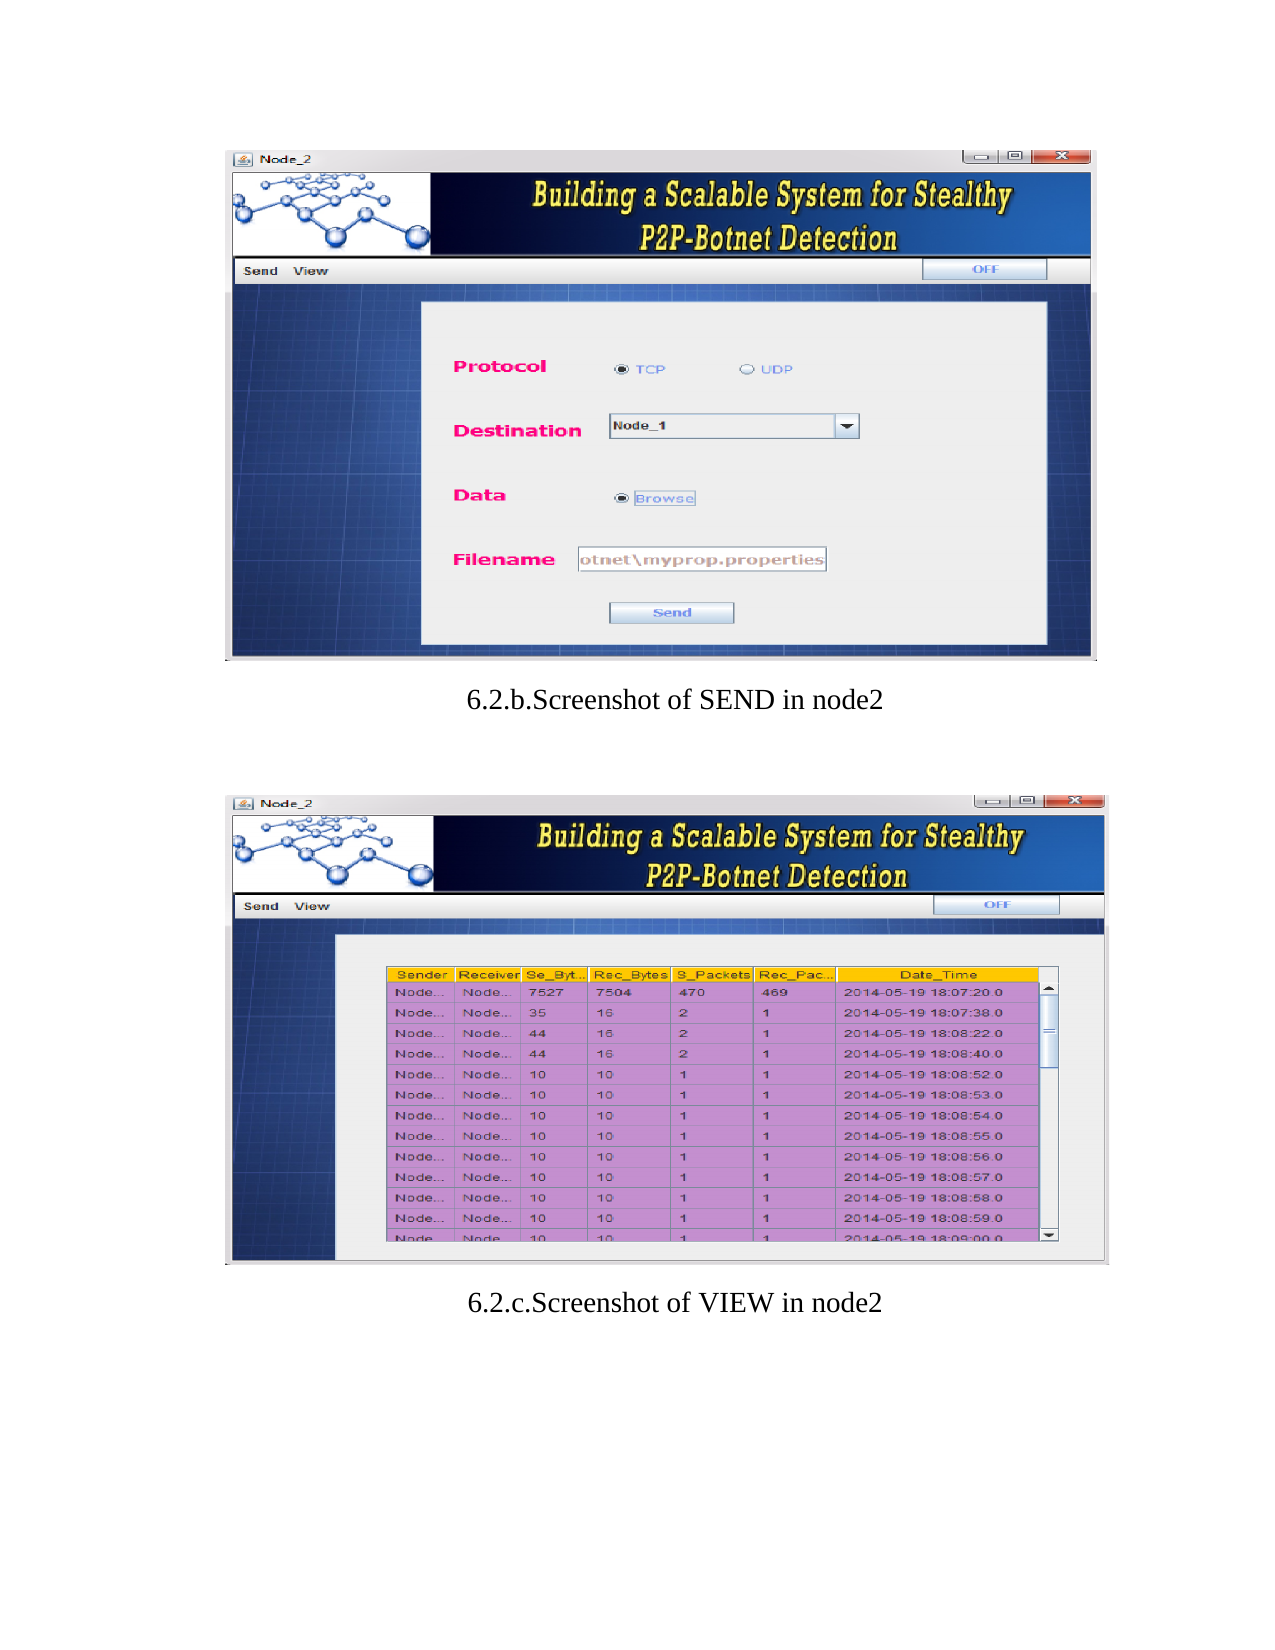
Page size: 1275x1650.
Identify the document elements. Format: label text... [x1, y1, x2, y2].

text 6.2.b.Screenshot of SEND in node2 [225, 682, 1125, 715]
text 6.2.c.Screenshot of VIEW in node2 [225, 1285, 1125, 1319]
picture [225, 150, 1097, 661]
picture [225, 795, 1110, 1265]
